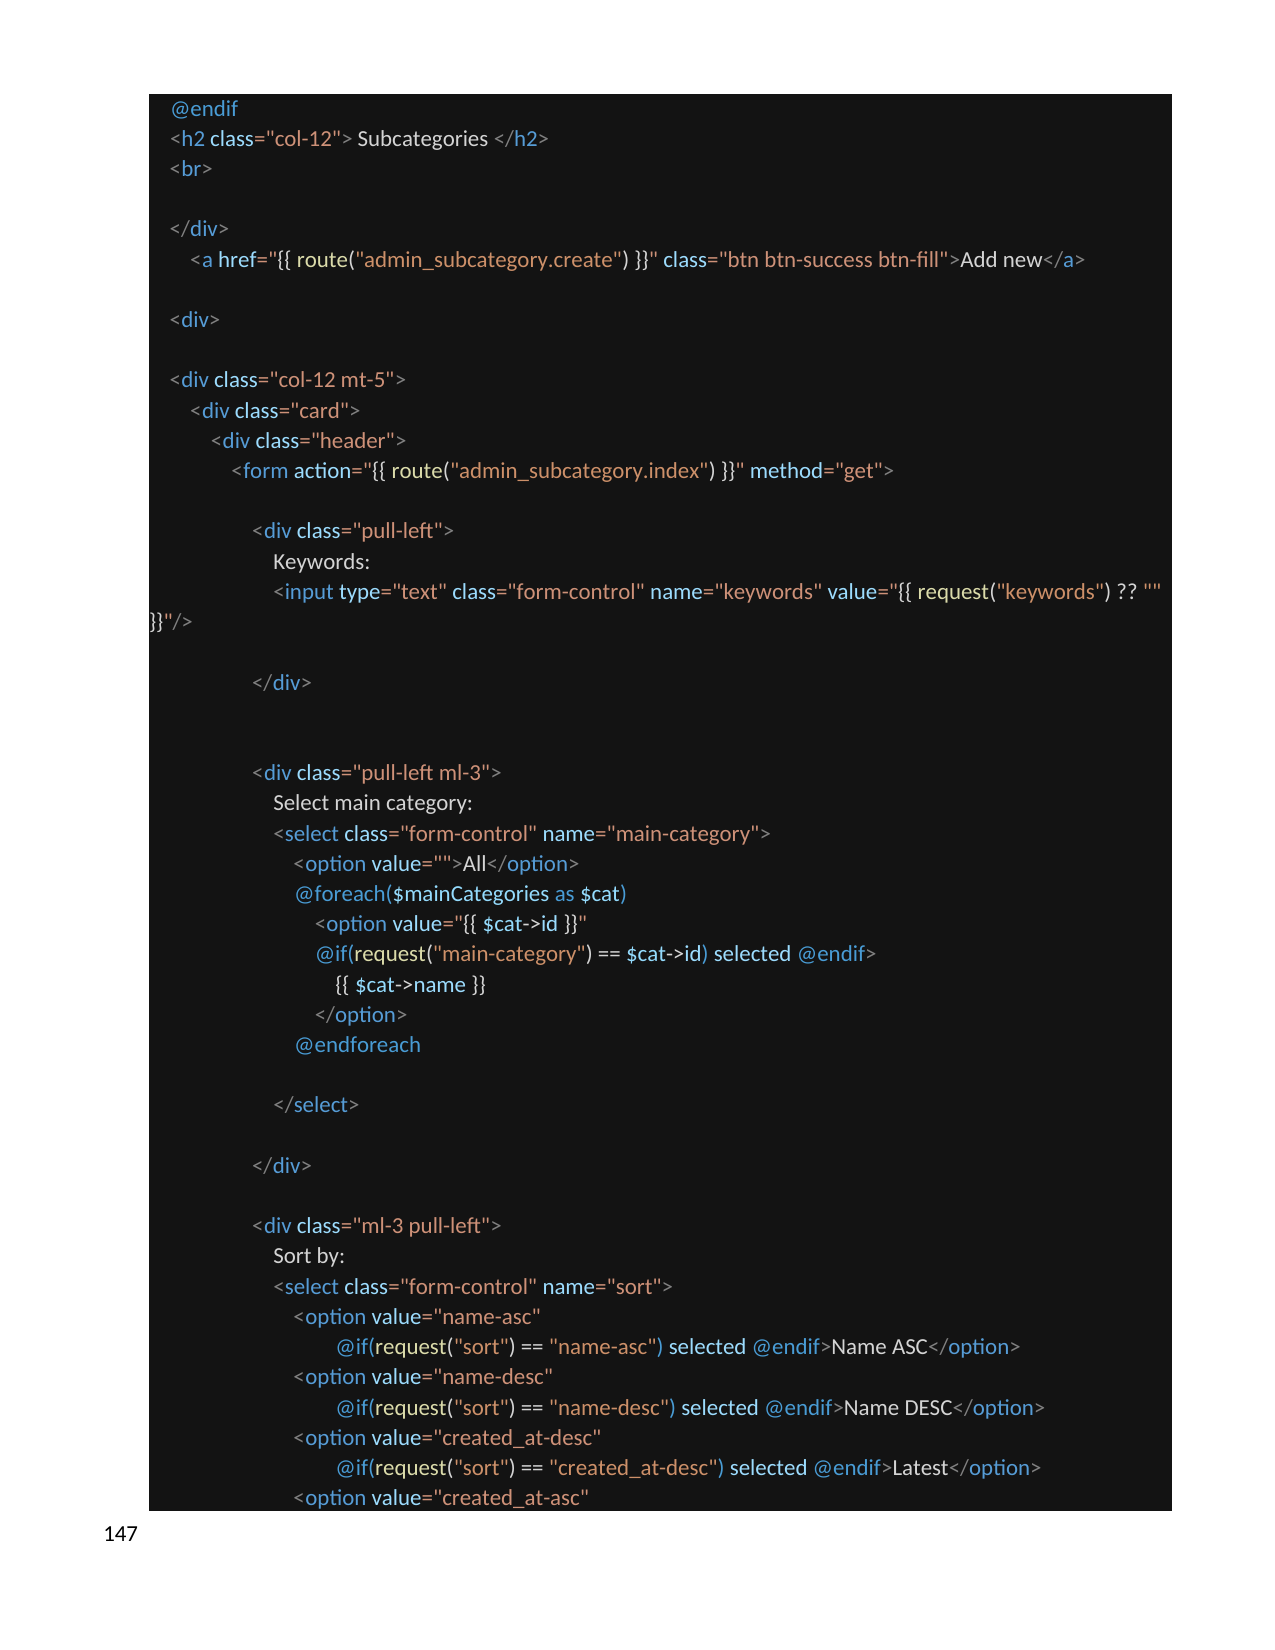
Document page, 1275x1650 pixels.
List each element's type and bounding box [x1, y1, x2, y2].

text [149, 94, 1172, 1511]
